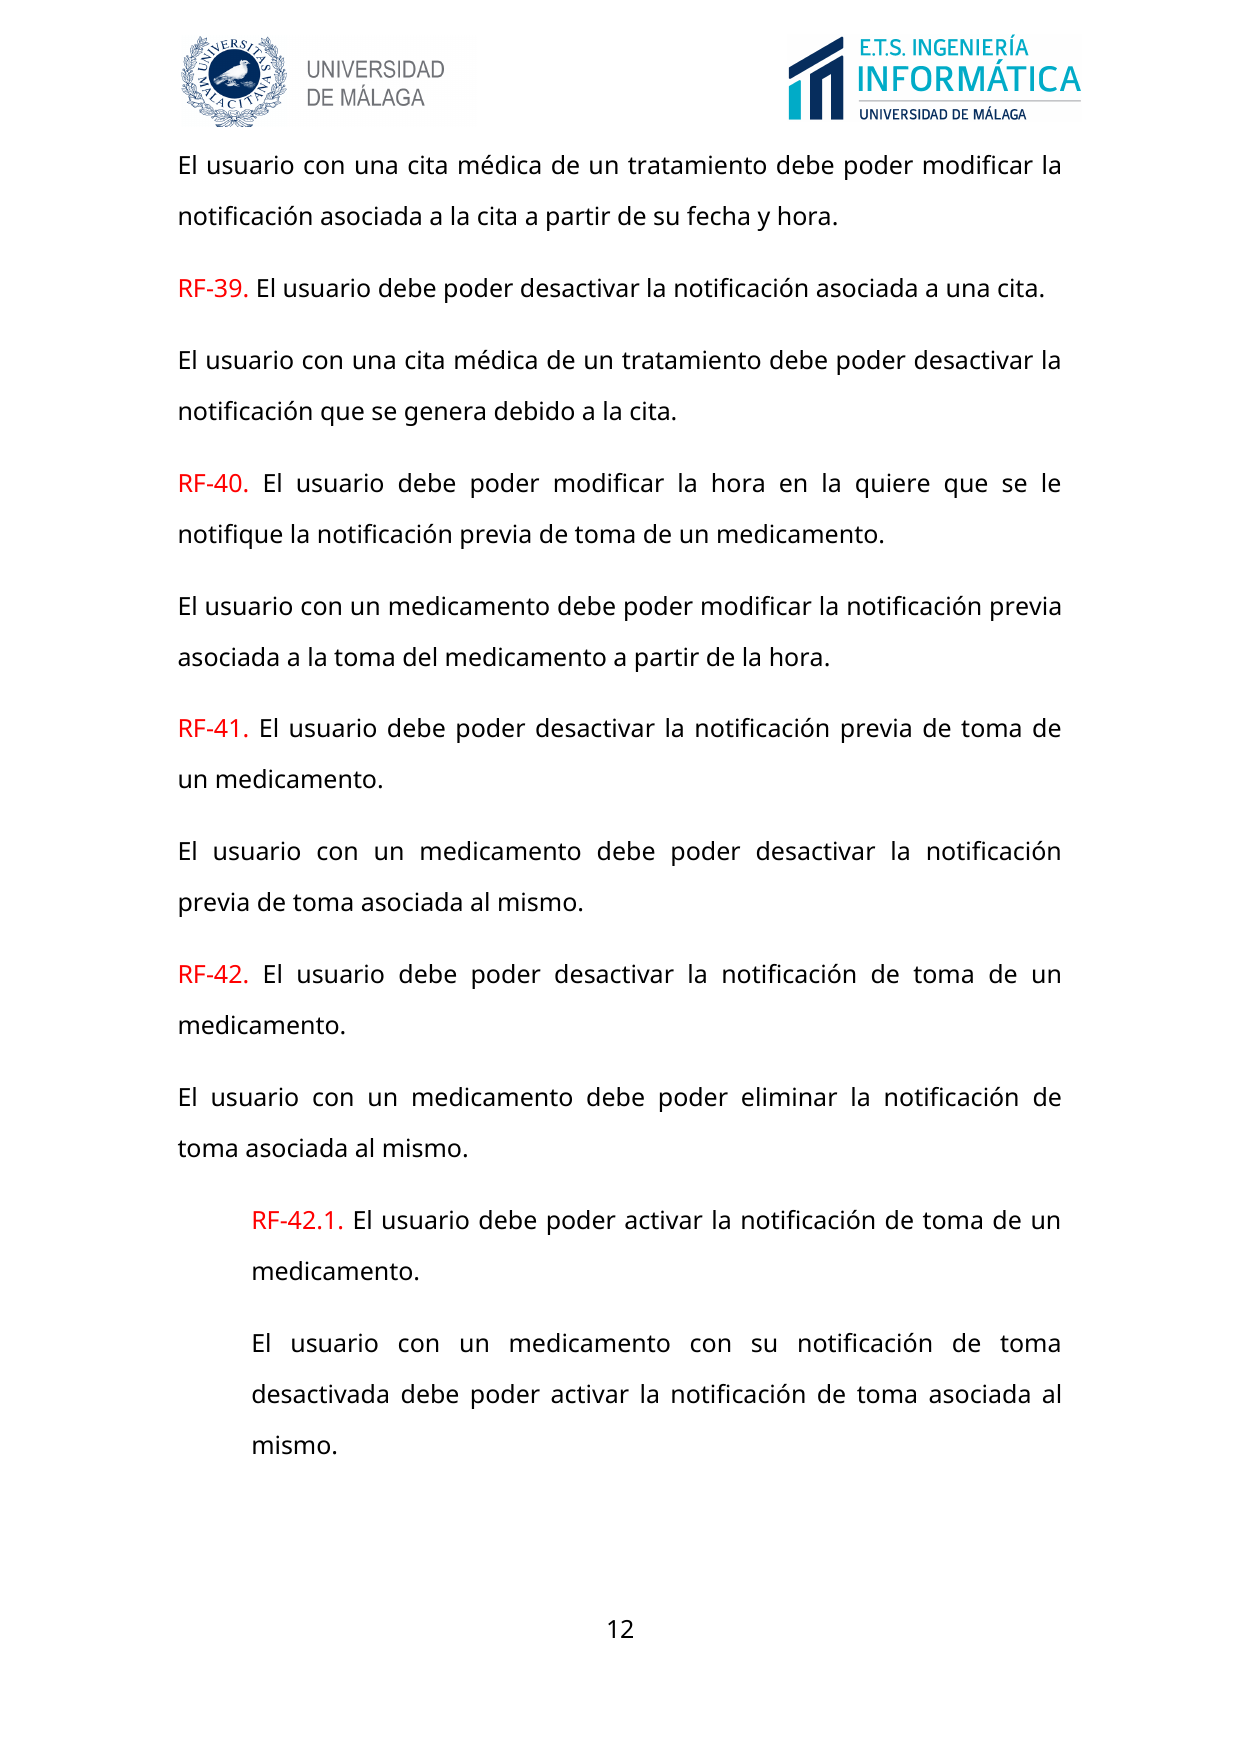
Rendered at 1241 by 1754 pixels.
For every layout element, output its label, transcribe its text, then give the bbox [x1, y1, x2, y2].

picture [786, 34, 1083, 122]
text RF-39. El usuario debe poder desactivar la notificación asociada a una cita. [177, 271, 1063, 304]
picture [180, 35, 477, 127]
text El usuario con un medicamento debe poder desactivar la notificación previa de toma asociada al mismo. [177, 834, 1063, 919]
text RF-40. El usuario debe poder modificar la hora en la quiere que se le notifique la notificación previa de toma de un medicamento. [177, 465, 1063, 550]
text RF-41. El usuario debe poder desactivar la notificación previa de toma de un medicamento. [177, 711, 1063, 796]
text El usuario con un medicamento debe poder modificar la notificación previa asociada a la toma del medicamento a partir de la hora. [177, 588, 1063, 673]
text El usuario con una cita médica de un tratamiento debe poder modificar la notificación asociada a la cita a partir de su fecha y hora. [177, 148, 1063, 233]
text El usuario con un medicamento con su notificación de toma desactivada debe poder activar la notificación de toma asociada al mismo. [251, 1326, 1063, 1462]
text El usuario con un medicamento debe poder eliminar la notificación de toma asociada al mismo. [177, 1080, 1063, 1165]
text RF-42. El usuario debe poder desactivar la notificación de toma de un medicamento. [177, 957, 1063, 1042]
text El usuario con una cita médica de un tratamiento debe poder desactivar la notificación que se genera debido a la cita. [177, 342, 1063, 427]
text RF-42.1. El usuario debe poder activar la notificación de toma de un medicamento. [251, 1203, 1063, 1288]
